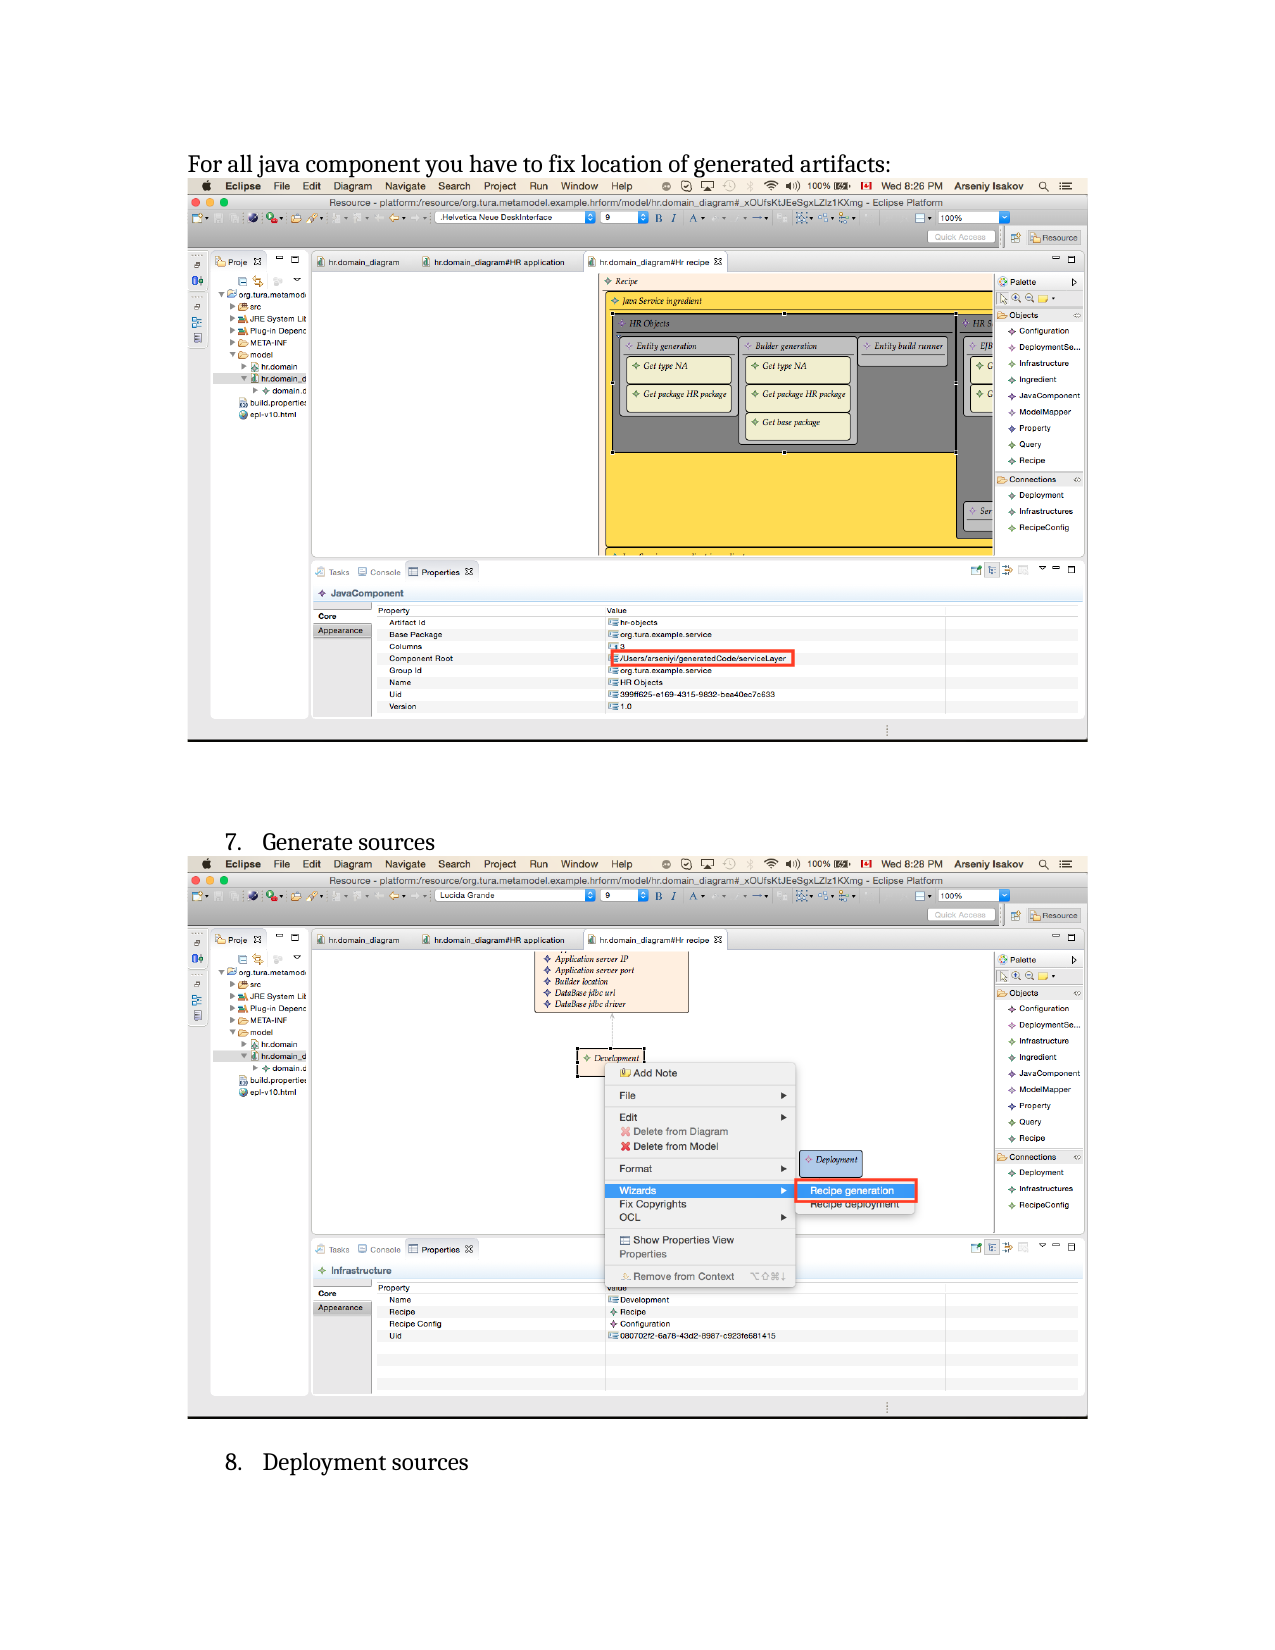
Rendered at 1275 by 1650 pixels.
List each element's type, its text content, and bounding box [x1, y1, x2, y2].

picture [187, 856, 1088, 1419]
picture [187, 178, 1088, 742]
text For all java component you have to fix location of generated artifacts: [187, 150, 1087, 178]
list Deployment sources [225, 1447, 1087, 1476]
list Generate sources [225, 827, 1087, 856]
